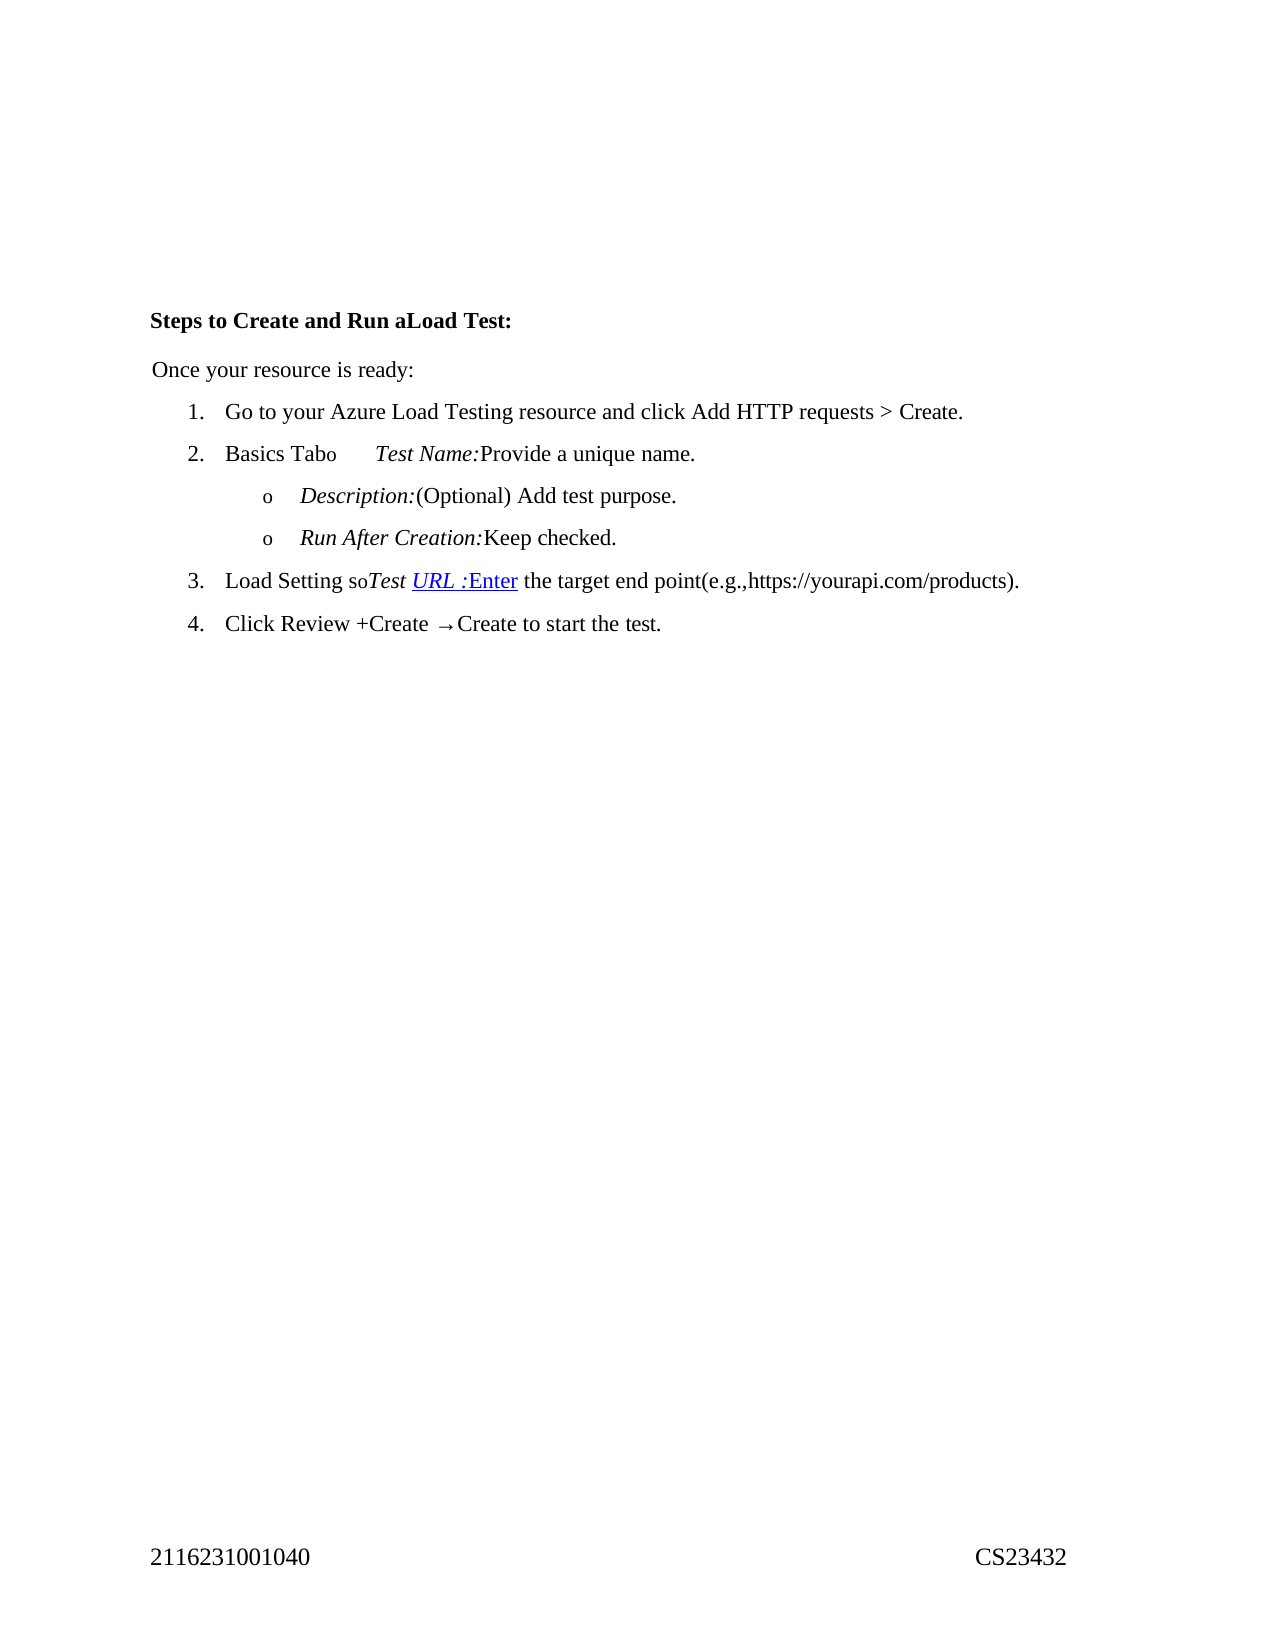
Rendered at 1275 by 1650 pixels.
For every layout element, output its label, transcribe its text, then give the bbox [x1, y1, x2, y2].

subtitle Steps to Create and Run aLoad Test: [150, 307, 1200, 333]
text Once your resource is ready: [152, 356, 1200, 383]
list Description:(Optional) Add test purpose. [262, 482, 1200, 508]
list Click Review +Create →Create to start the test. [187, 610, 1200, 636]
list Load Setting soTest URL :Enter the target end point(e.g.,https://yourapi.com/products). [187, 567, 1200, 593]
list Run After Creation:Keep checked. [262, 524, 1200, 550]
list Go to your Azure Load Testing resource and click Add HTTP requests > Create. [187, 398, 1200, 424]
list Basics Tabo Test Name:Provide a unique name. [187, 440, 1200, 466]
